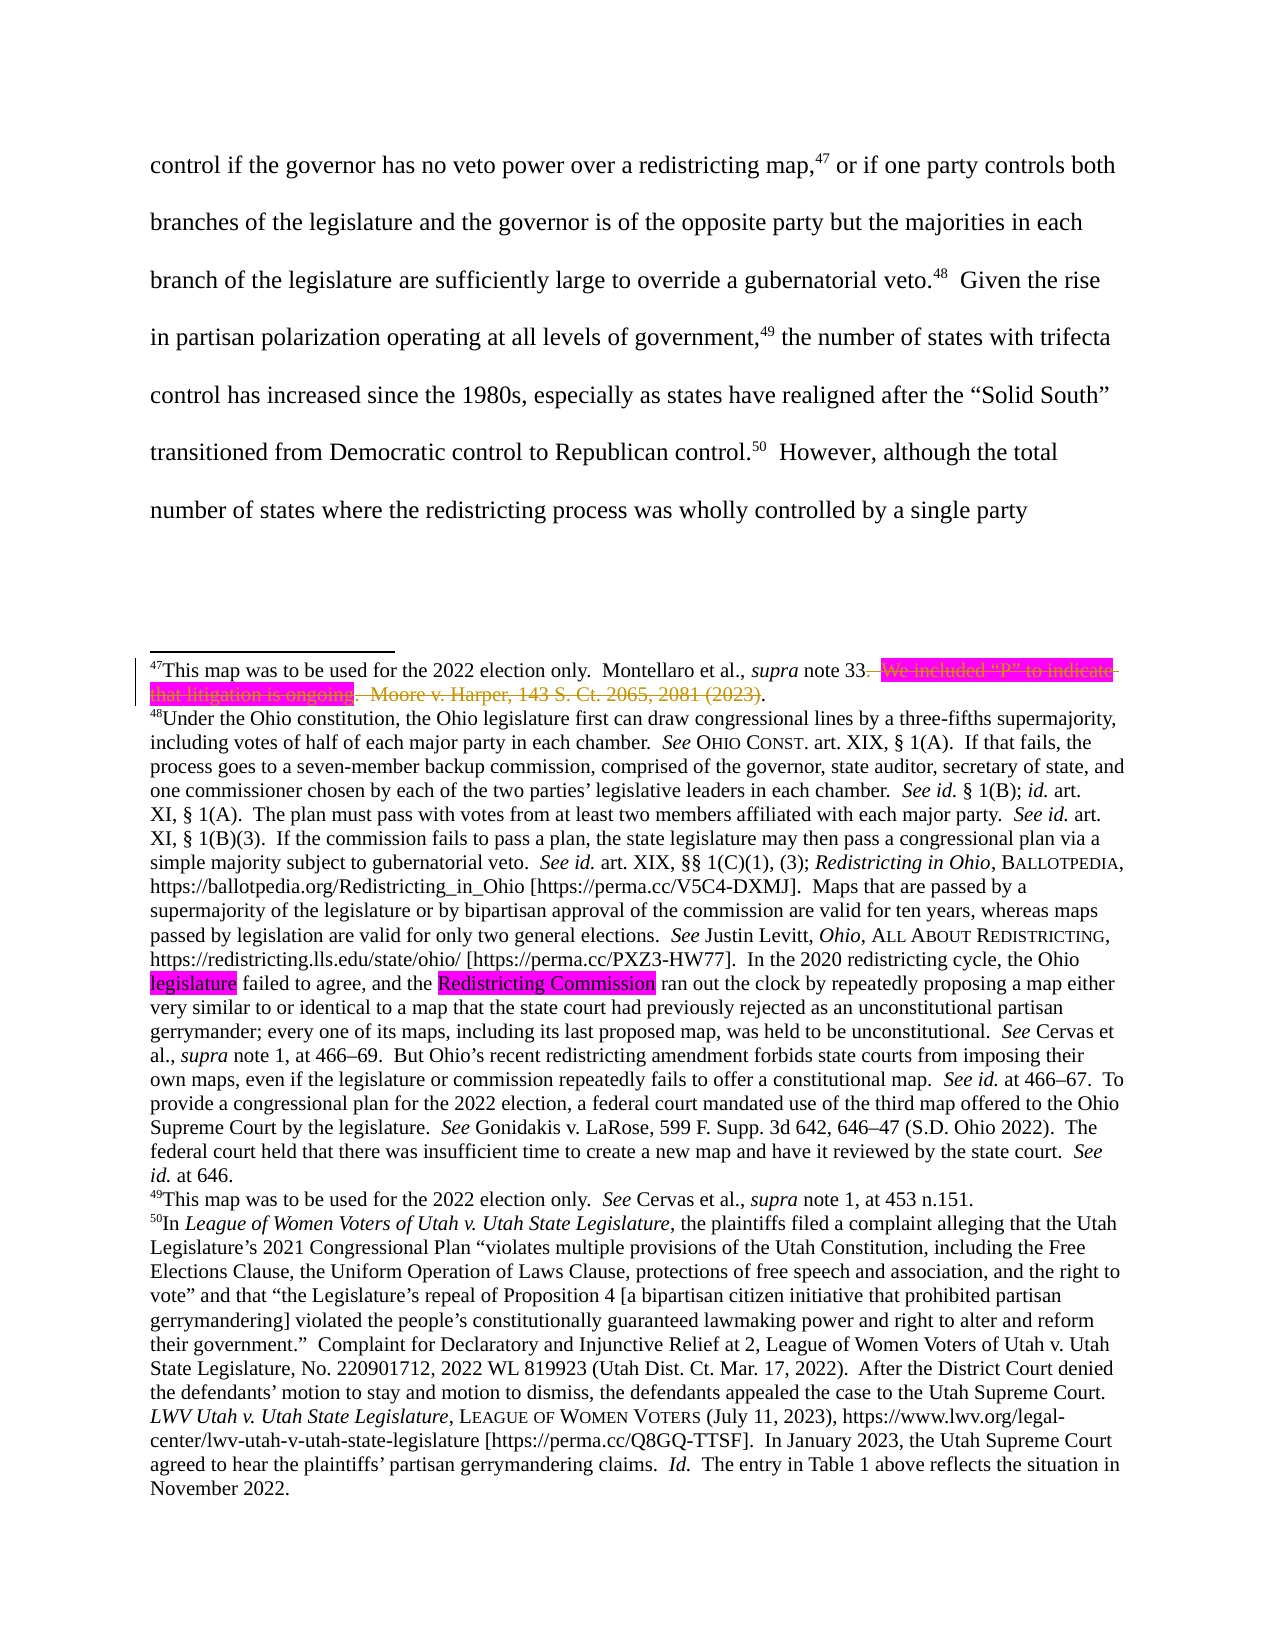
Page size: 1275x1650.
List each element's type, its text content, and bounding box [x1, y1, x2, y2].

text Common sense and the empirical evidence tells us that the likelihood of partisan gerrymandering is highest in situations where one political party fully controls the redistricting process. The most common way in which full party control occurs is with what is called trifecta control, where the map is legislatively drawn and both branches of the legislature and the governor are under the control of the same party, but it can also occur even without trifecta control if the governor has no veto power over a redistricting map, or if one party controls both branches of the legislature and the governor is of the opposite party but the majorities in each branch of the legislature are sufficiently large to override a gubernatorial veto. Given the rise in partisan polarization operating at all levels of government, the number of states with trifecta control has increased since the 1980s, especially as states have realigned after the “Solid South” transitioned from Democratic control to Republican control. However, although the total number of states where the redistricting process was wholly controlled by a single party increased from 2010 to 2020, the number of total districts in states under one party control decreased from 2010 to 2020. [150, 150, 1125, 524]
